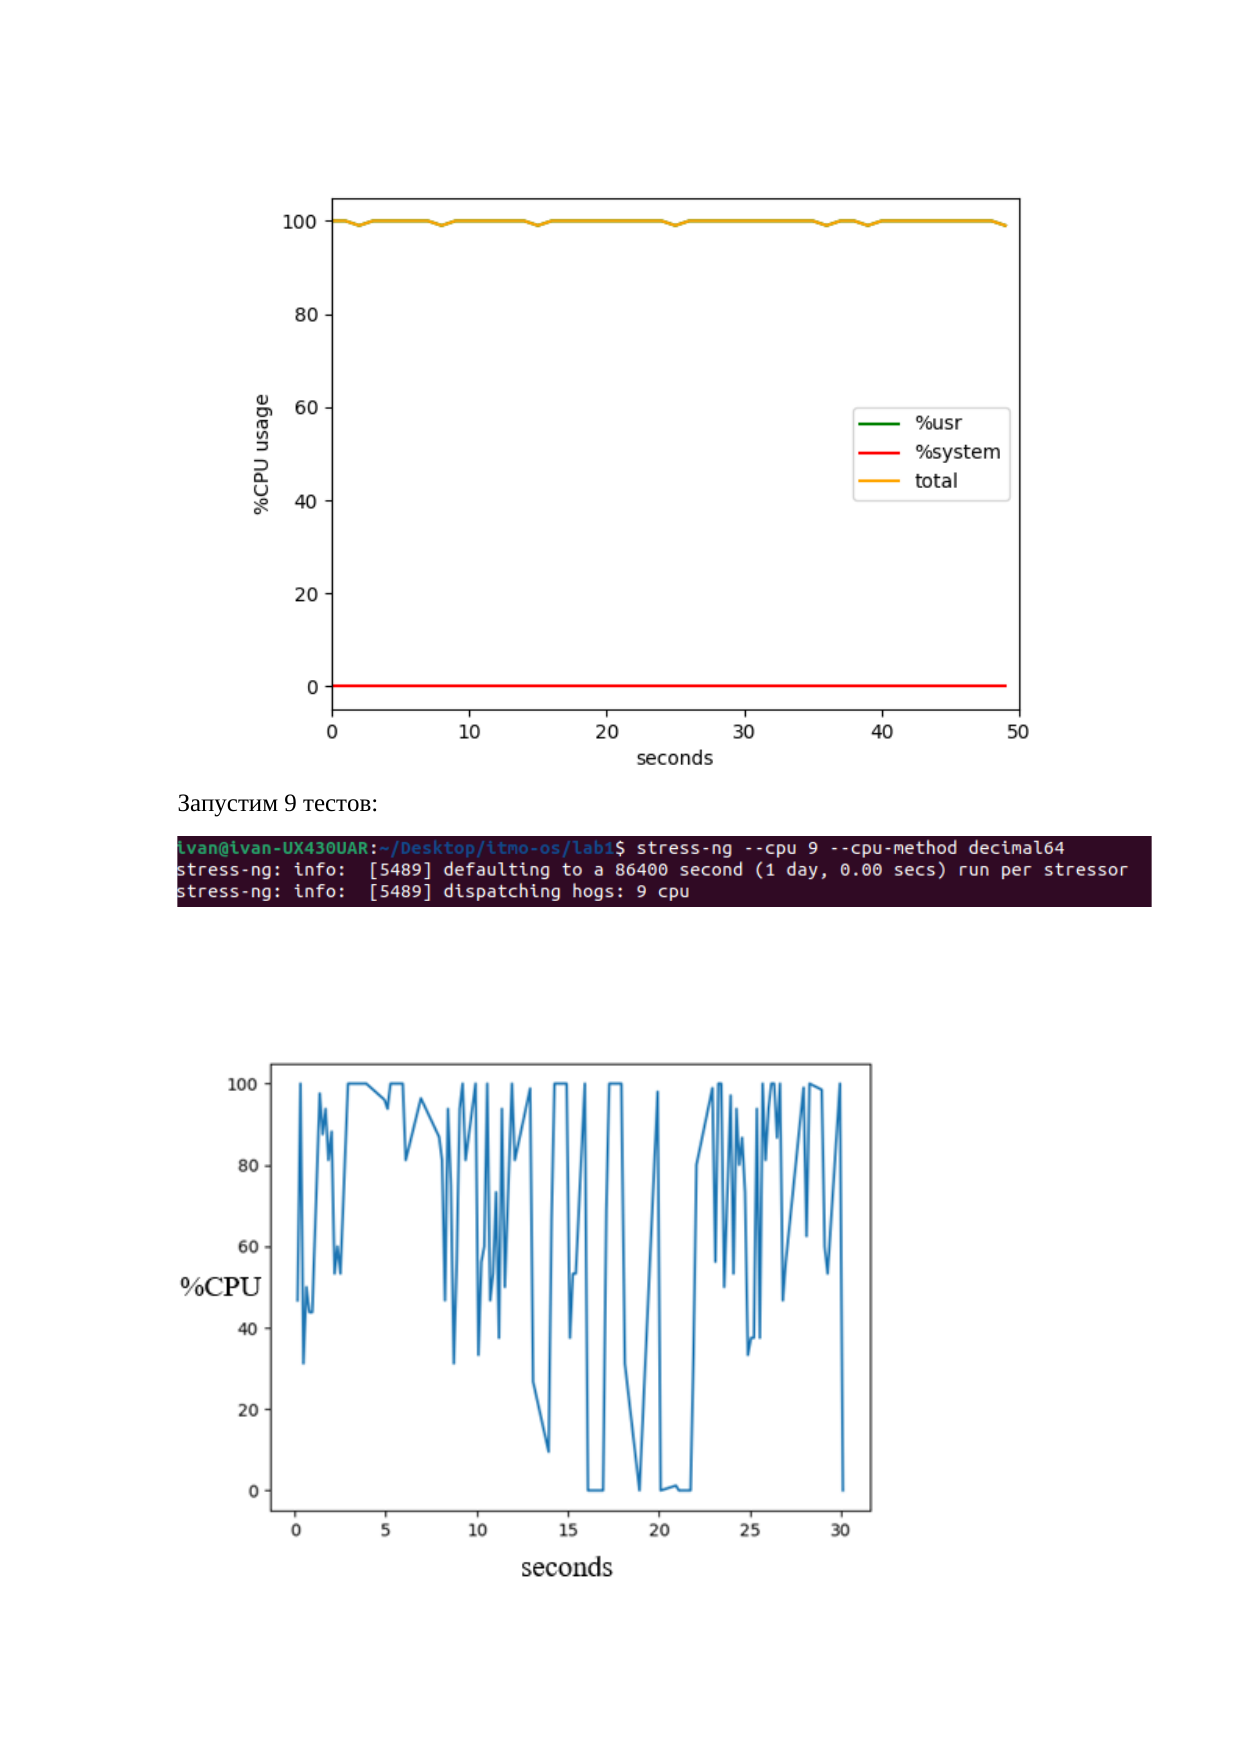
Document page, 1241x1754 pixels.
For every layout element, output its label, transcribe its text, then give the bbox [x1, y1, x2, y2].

text Запустим 9 тестов: [177, 452, 1152, 817]
picture [177, 836, 1152, 907]
picture [177, 1022, 915, 1586]
picture [221, 118, 1108, 783]
